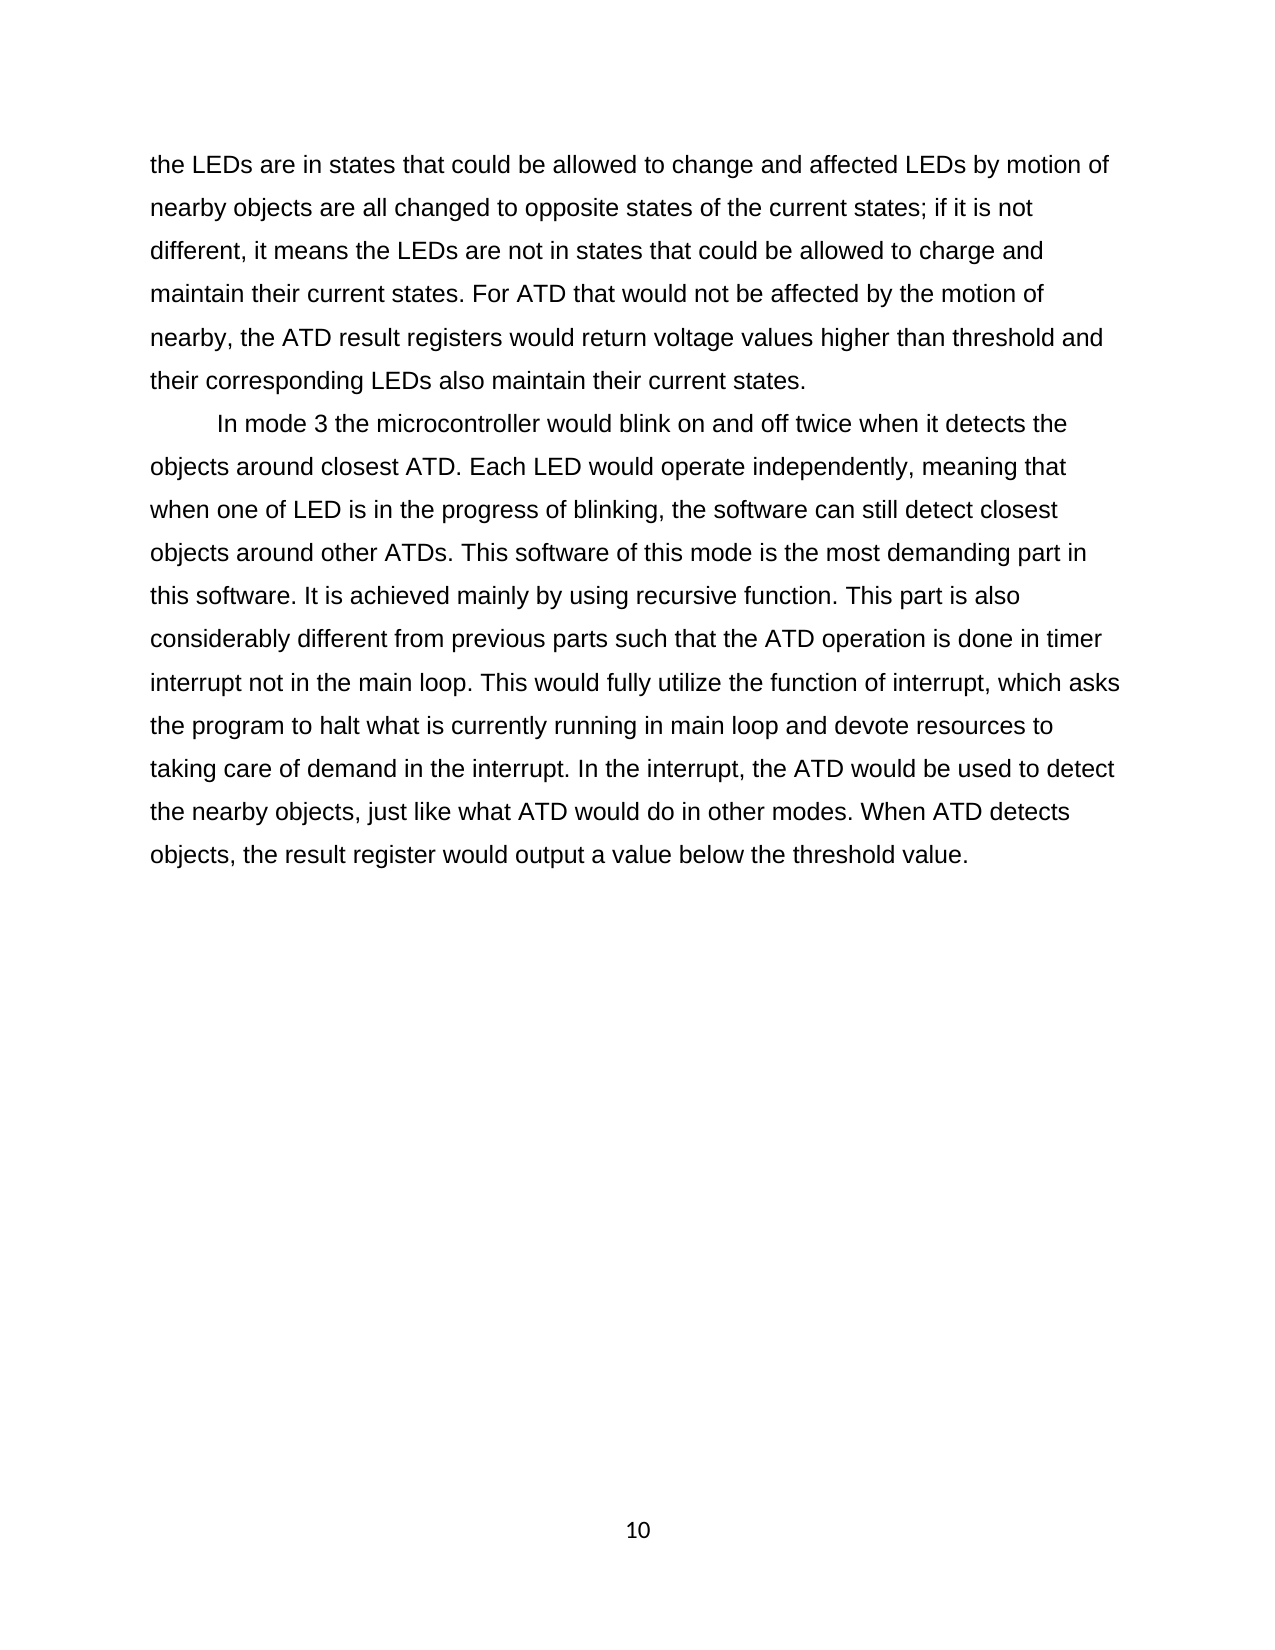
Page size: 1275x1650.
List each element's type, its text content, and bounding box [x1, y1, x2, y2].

text In mode 3 the microcontroller would blink on and off twice when it detects the objects around closest ATD. Each LED would operate independently, meaning that when one of LED is in the progress of blinking, the software can still detect closest objects around other ATDs. This software of this mode is the most demanding part in this software. It is achieved mainly by using recursive function. This part is also considerably different from previous parts such that the ATD operation is done in timer interrupt not in the main loop. This would fully utilize the function of interrupt, which asks the program to halt what is currently running in main loop and devote resources to taking care of demand in the interrupt. In the interrupt, the ATD would be used to detect the nearby objects, just like what ATD would do in other modes. When ATD detects objects, the result register would output a value below the threshold value. [150, 409, 1125, 869]
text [150, 150, 1125, 394]
